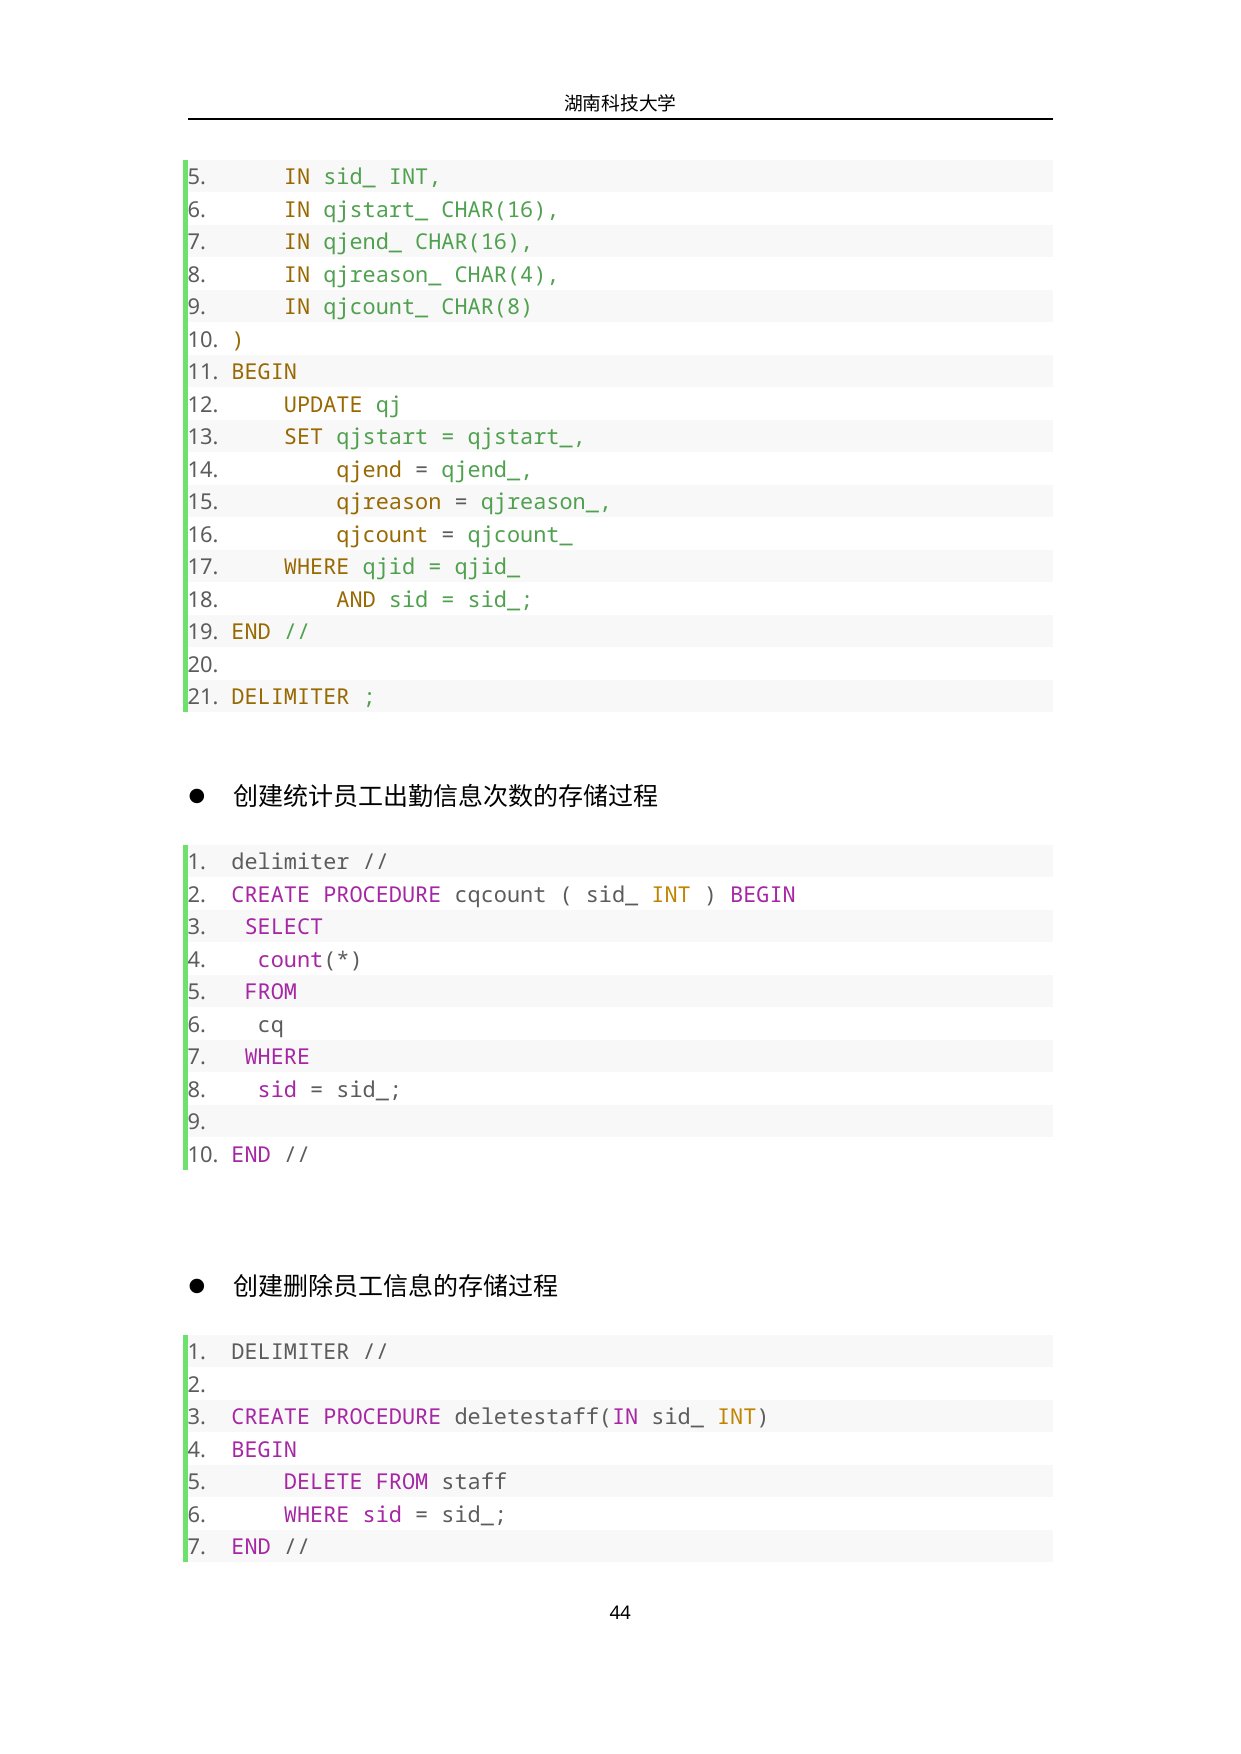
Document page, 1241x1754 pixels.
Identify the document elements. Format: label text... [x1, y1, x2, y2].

list BEGIN [188, 1432, 1053, 1465]
list sid = sid_; [188, 1072, 1053, 1105]
list FROM [188, 975, 1053, 1007]
list IN qjend_ CHAR(16), [188, 225, 1053, 257]
list qjreason = qjreason_, [188, 485, 1053, 517]
list WHERE [188, 1040, 1053, 1072]
list 创建删除员工信息的存储过程 [187, 1252, 1053, 1317]
list SELECT [188, 910, 1053, 942]
list DELIMITER // [188, 1335, 1053, 1367]
list IN sid_ INT, [188, 160, 1053, 192]
list SET qjstart = qjstart_, [188, 420, 1053, 452]
list delimiter // [188, 845, 1053, 877]
list BEGIN [188, 355, 1053, 387]
list qjend = qjend_, [188, 452, 1053, 485]
list ) [188, 322, 1053, 355]
list CREATE PROCEDURE cqcount ( sid_ INT ) BEGIN [188, 877, 1053, 910]
list DELETE FROM staff [188, 1465, 1053, 1497]
list 创建统计员工出勤信息次数的存储过程 [187, 762, 1053, 827]
list WHERE sid = sid_; [188, 1497, 1053, 1530]
list IN qjreason_ CHAR(4), [188, 257, 1053, 290]
list IN qjstart_ CHAR(16), [188, 192, 1053, 225]
list DELIMITER ; [188, 680, 1053, 712]
list END // [188, 615, 1053, 647]
list AND sid = sid_; [188, 582, 1053, 615]
list cq [188, 1007, 1053, 1040]
list WHERE qjid = qjid_ [188, 550, 1053, 582]
list UPDATE qj [188, 387, 1053, 420]
list qjcount = qjcount_ [188, 517, 1053, 550]
list count(*) [188, 942, 1053, 975]
list IN qjcount_ CHAR(8) [188, 290, 1053, 322]
list END // [188, 1137, 1053, 1170]
list CREATE PROCEDURE deletestaff(IN sid_ INT) [188, 1400, 1053, 1432]
list END // [188, 1530, 1053, 1562]
